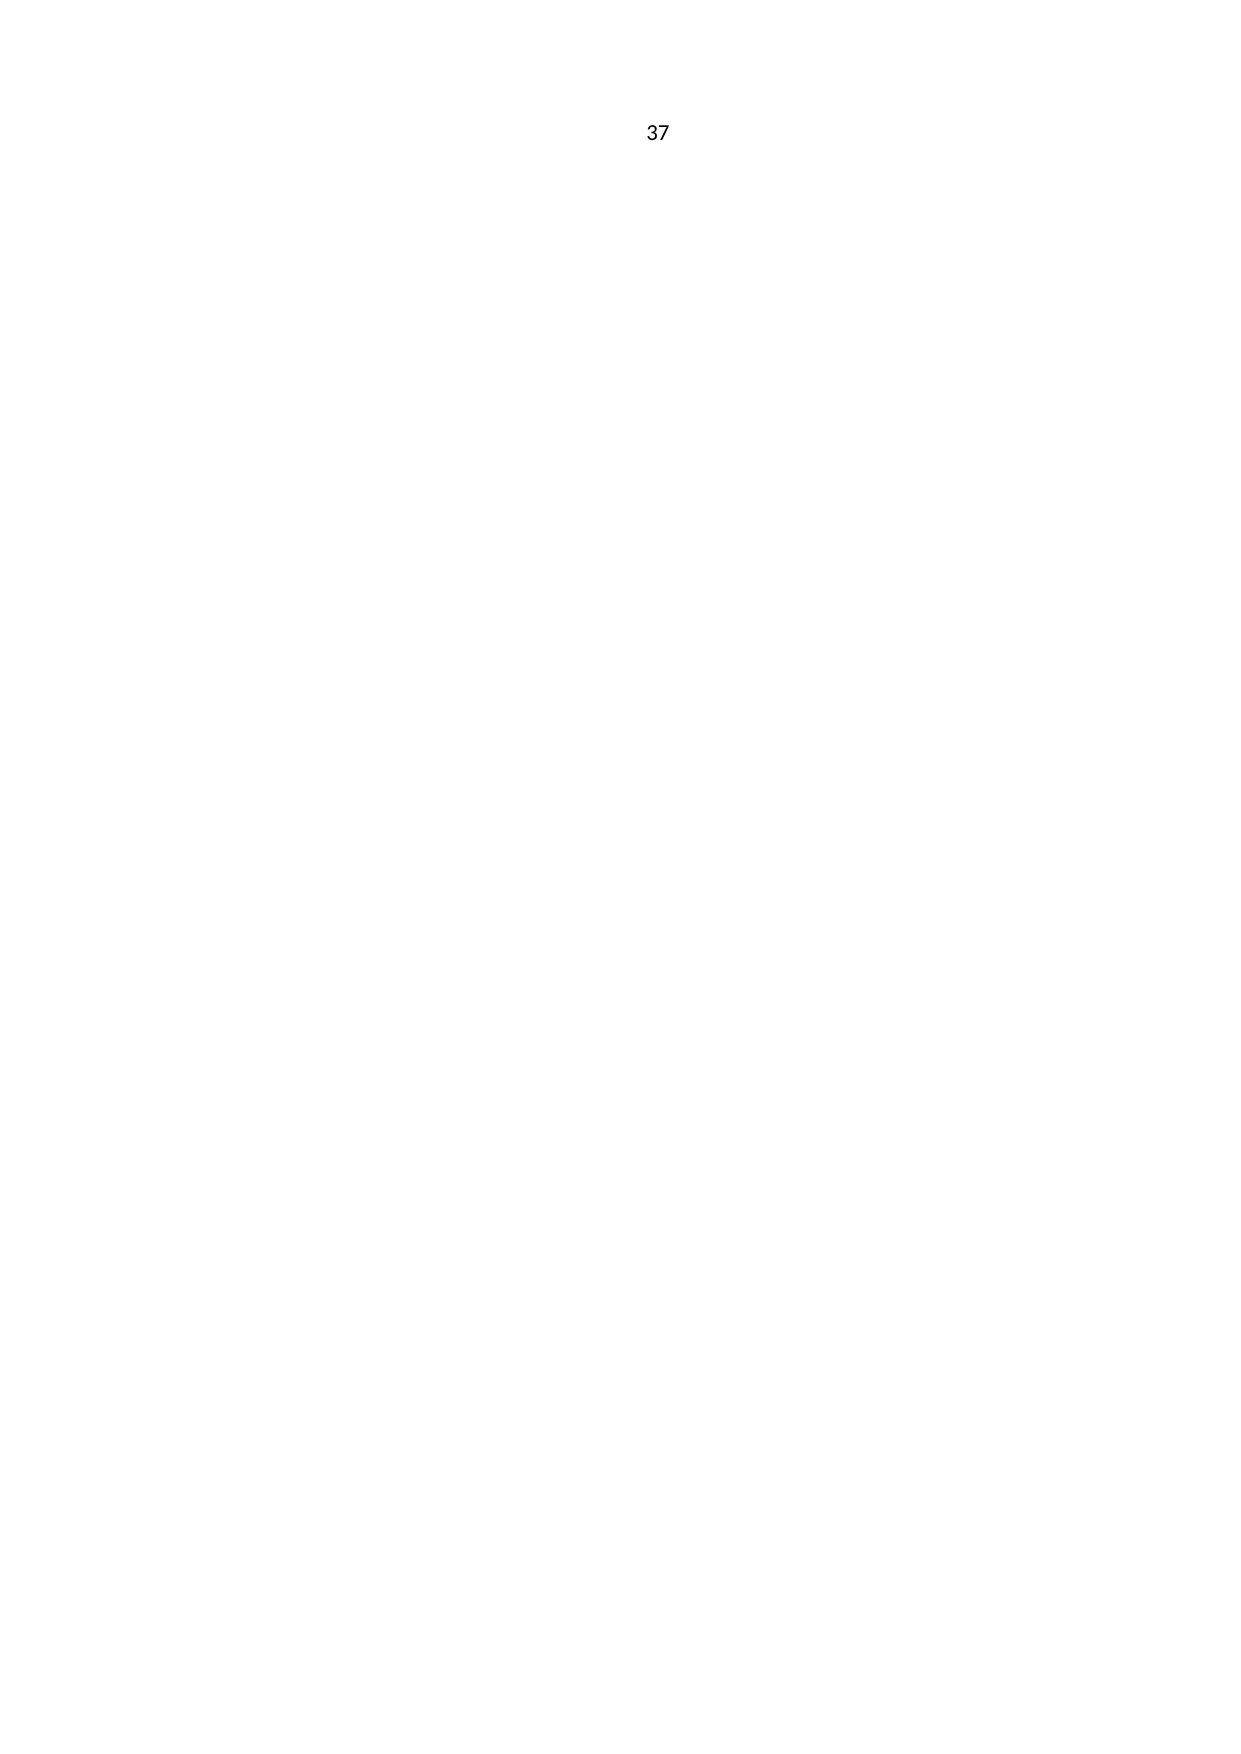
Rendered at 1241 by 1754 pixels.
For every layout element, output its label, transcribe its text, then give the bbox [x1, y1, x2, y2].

text 37 [646, 118, 1154, 146]
